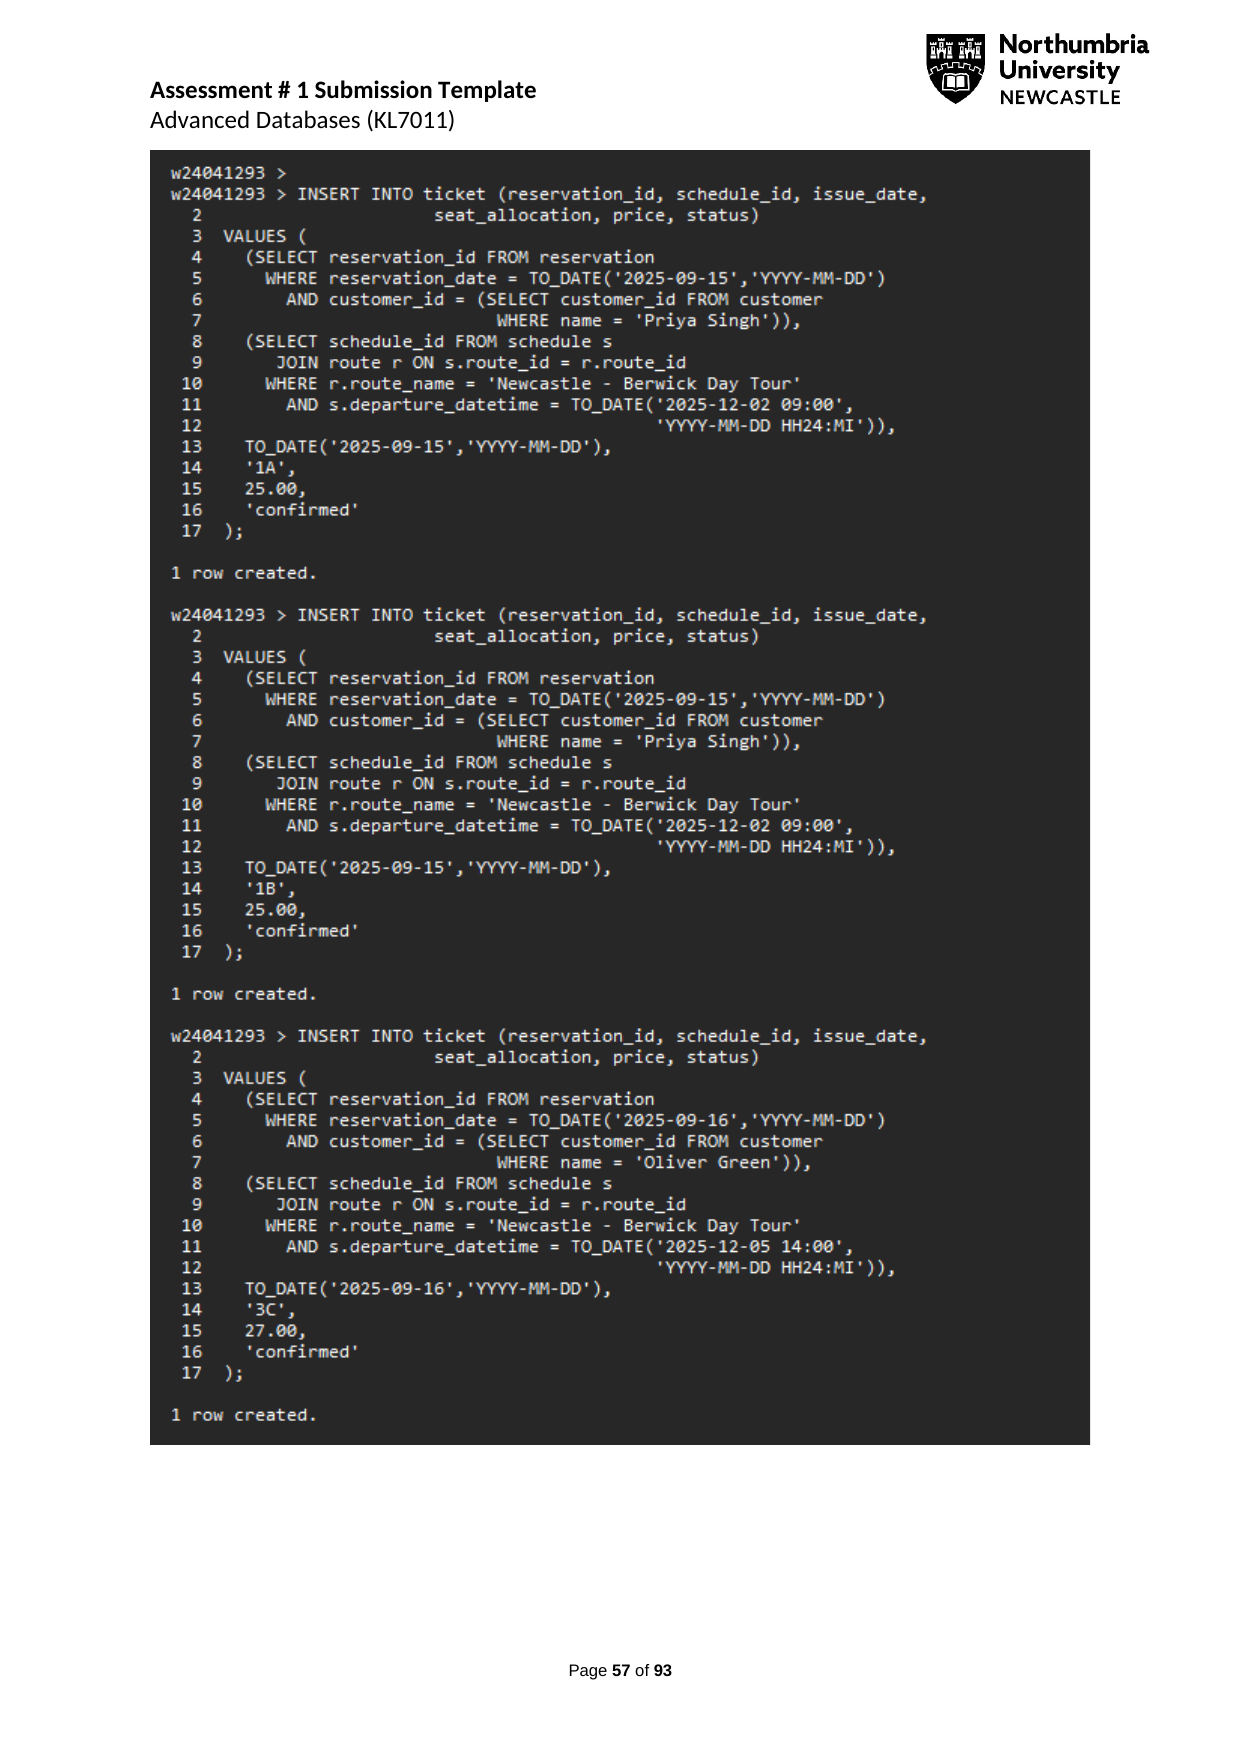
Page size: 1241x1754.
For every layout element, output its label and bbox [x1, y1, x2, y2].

picture [898, 6, 1178, 133]
picture [150, 150, 1091, 1445]
